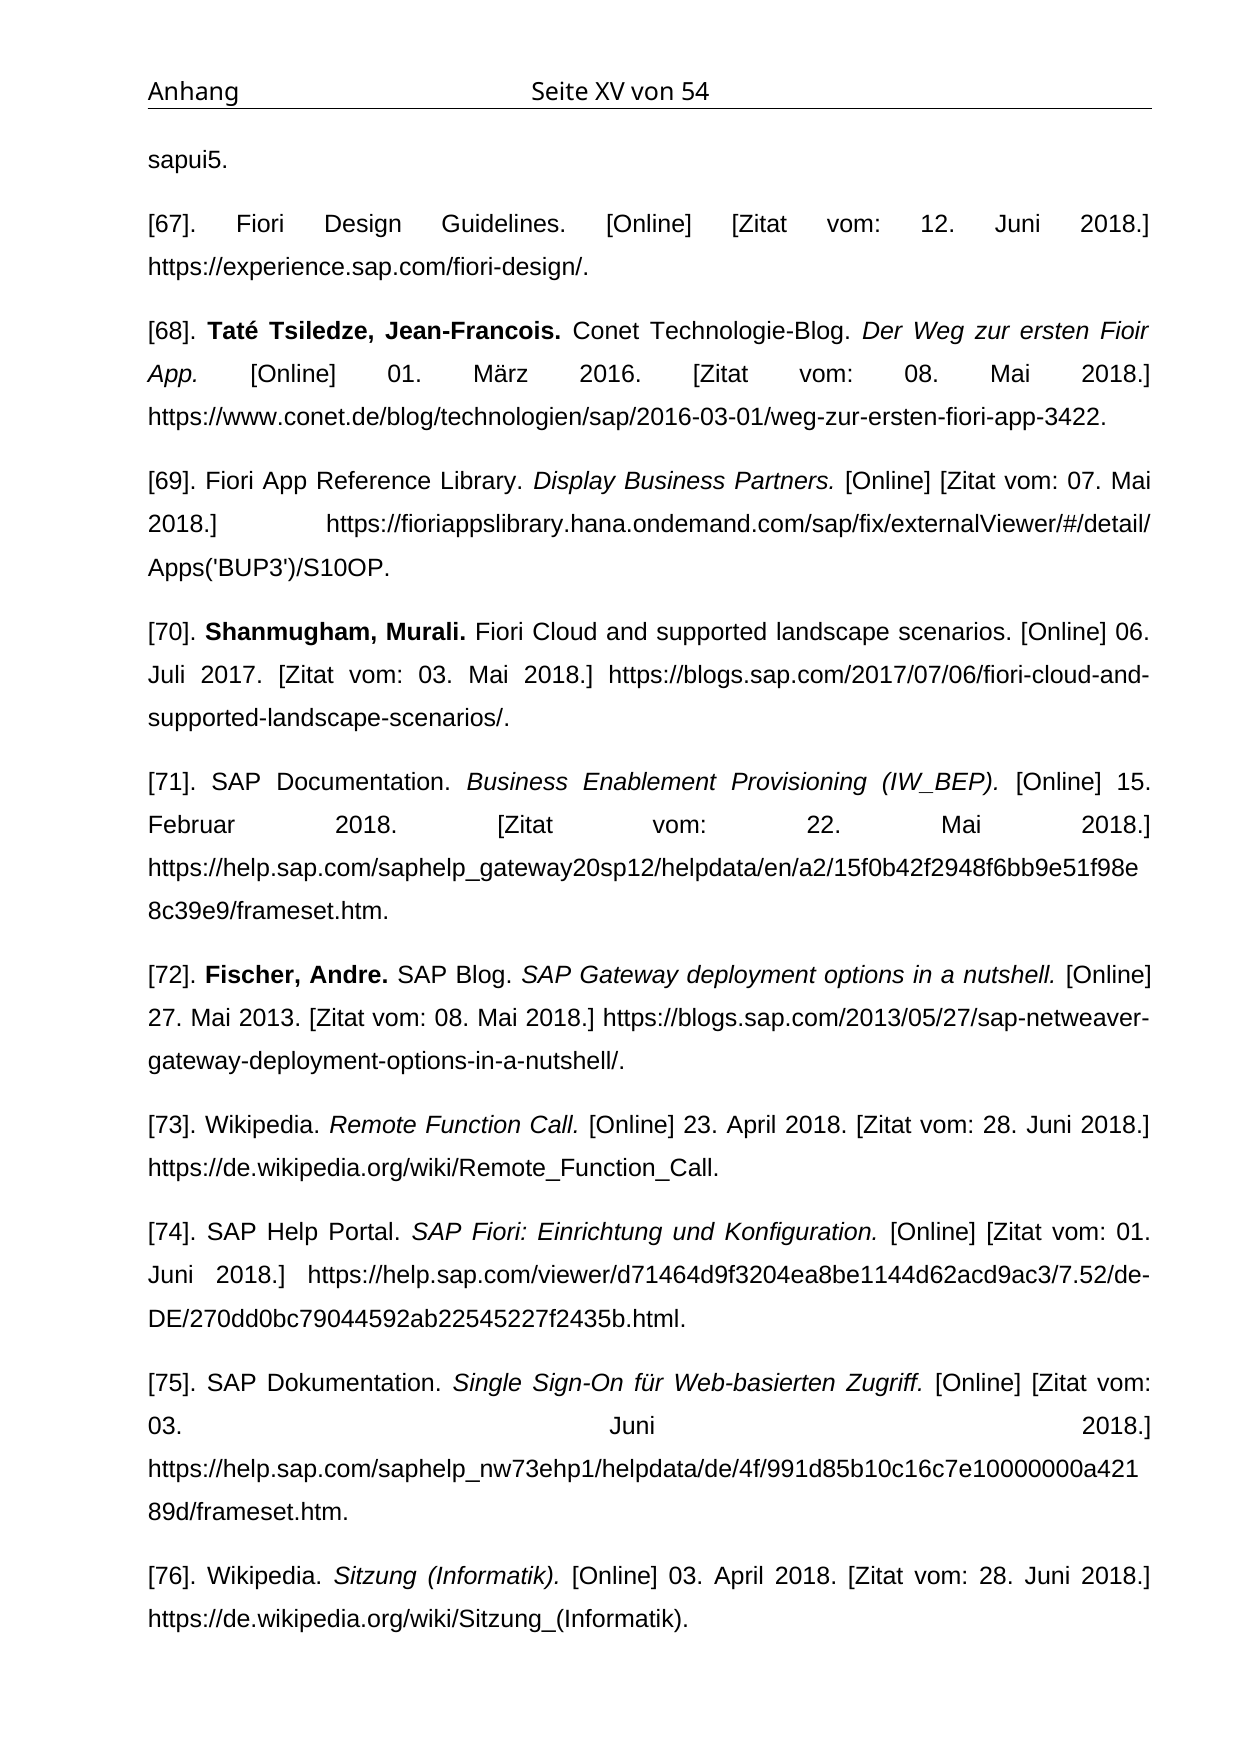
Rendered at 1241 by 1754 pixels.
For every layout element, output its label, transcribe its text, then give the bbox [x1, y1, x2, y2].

text [68]. Taté Tsiledze, Jean-Francois. Conet Technologie-Blog. Der Weg zur ersten Fioir App. [Online] 01. März 2016. [Zitat vom: 08. Mai 2018.] https://www.conet.de/blog/technologien/sap/2016-03-01/weg-zur-ersten-fiori-app-3422. [148, 316, 1152, 431]
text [148, 145, 1152, 174]
text [67]. Fiori Design Guidelines. [Online] [Zitat vom: 12. Juni 2018.] https://experience.sap.com/fiori-design/. [148, 209, 1152, 281]
text [76]. Wikipedia. Sitzung (Informatik). [Online] 03. April 2018. [Zitat vom: 28. Juni 2018.] https://de.wikipedia.org/wiki/Sitzung_(Informatik). [148, 1561, 1152, 1633]
text [71]. SAP Documentation. Business Enablement Provisioning (IW_BEP). [Online] 15. Februar 2018. [Zitat vom: 22. Mai 2018.] https://help.sap.com/saphelp_gateway20sp12/helpdata/en/a2/15f0b42f2948f6bb9e51f98e8c39e9/frameset.htm. [148, 767, 1152, 925]
text [73]. Wikipedia. Remote Function Call. [Online] 23. April 2018. [Zitat vom: 28. Juni 2018.] https://de.wikipedia.org/wiki/Remote_Function_Call. [148, 1110, 1152, 1182]
text [70]. Shanmugham, Murali. Fiori Cloud and supported landscape scenarios. [Online] 06. Juli 2017. [Zitat vom: 03. Mai 2018.] https://blogs.sap.com/2017/07/06/fiori-cloud-and-supported-landscape-scenarios/. [148, 617, 1152, 732]
text [74]. SAP Help Portal. SAP Fiori: Einrichtung und Konfiguration. [Online] [Zitat vom: 01. Juni 2018.] https://help.sap.com/viewer/d71464d9f3204ea8be1144d62acd9ac3/7.52/de-DE/270dd0bc79044592ab22545227f2435b.html. [148, 1217, 1152, 1332]
text [72]. Fischer, Andre. SAP Blog. SAP Gateway deployment options in a nutshell. [Online] 27. Mai 2013. [Zitat vom: 08. Mai 2018.] https://blogs.sap.com/2013/05/27/sap-netweaver-gateway-deployment-options-in-a-nutshell/. [148, 960, 1152, 1075]
text [69]. Fiori App Reference Library. Display Business Partners. [Online] [Zitat vom: 07. Mai 2018.] https://fioriappslibrary.hana.ondemand.com/sap/fix/externalViewer/#/detail/Apps('BUP3')/S10OP. [148, 466, 1152, 581]
text [75]. SAP Dokumentation. Single Sign-On für Web-basierten Zugriff. [Online] [Zitat vom: 03. Juni 2018.] https://help.sap.com/saphelp_nw73ehp1/helpdata/de/4f/991d85b10c16c7e10000000a42189d/frameset.htm. [148, 1368, 1152, 1526]
